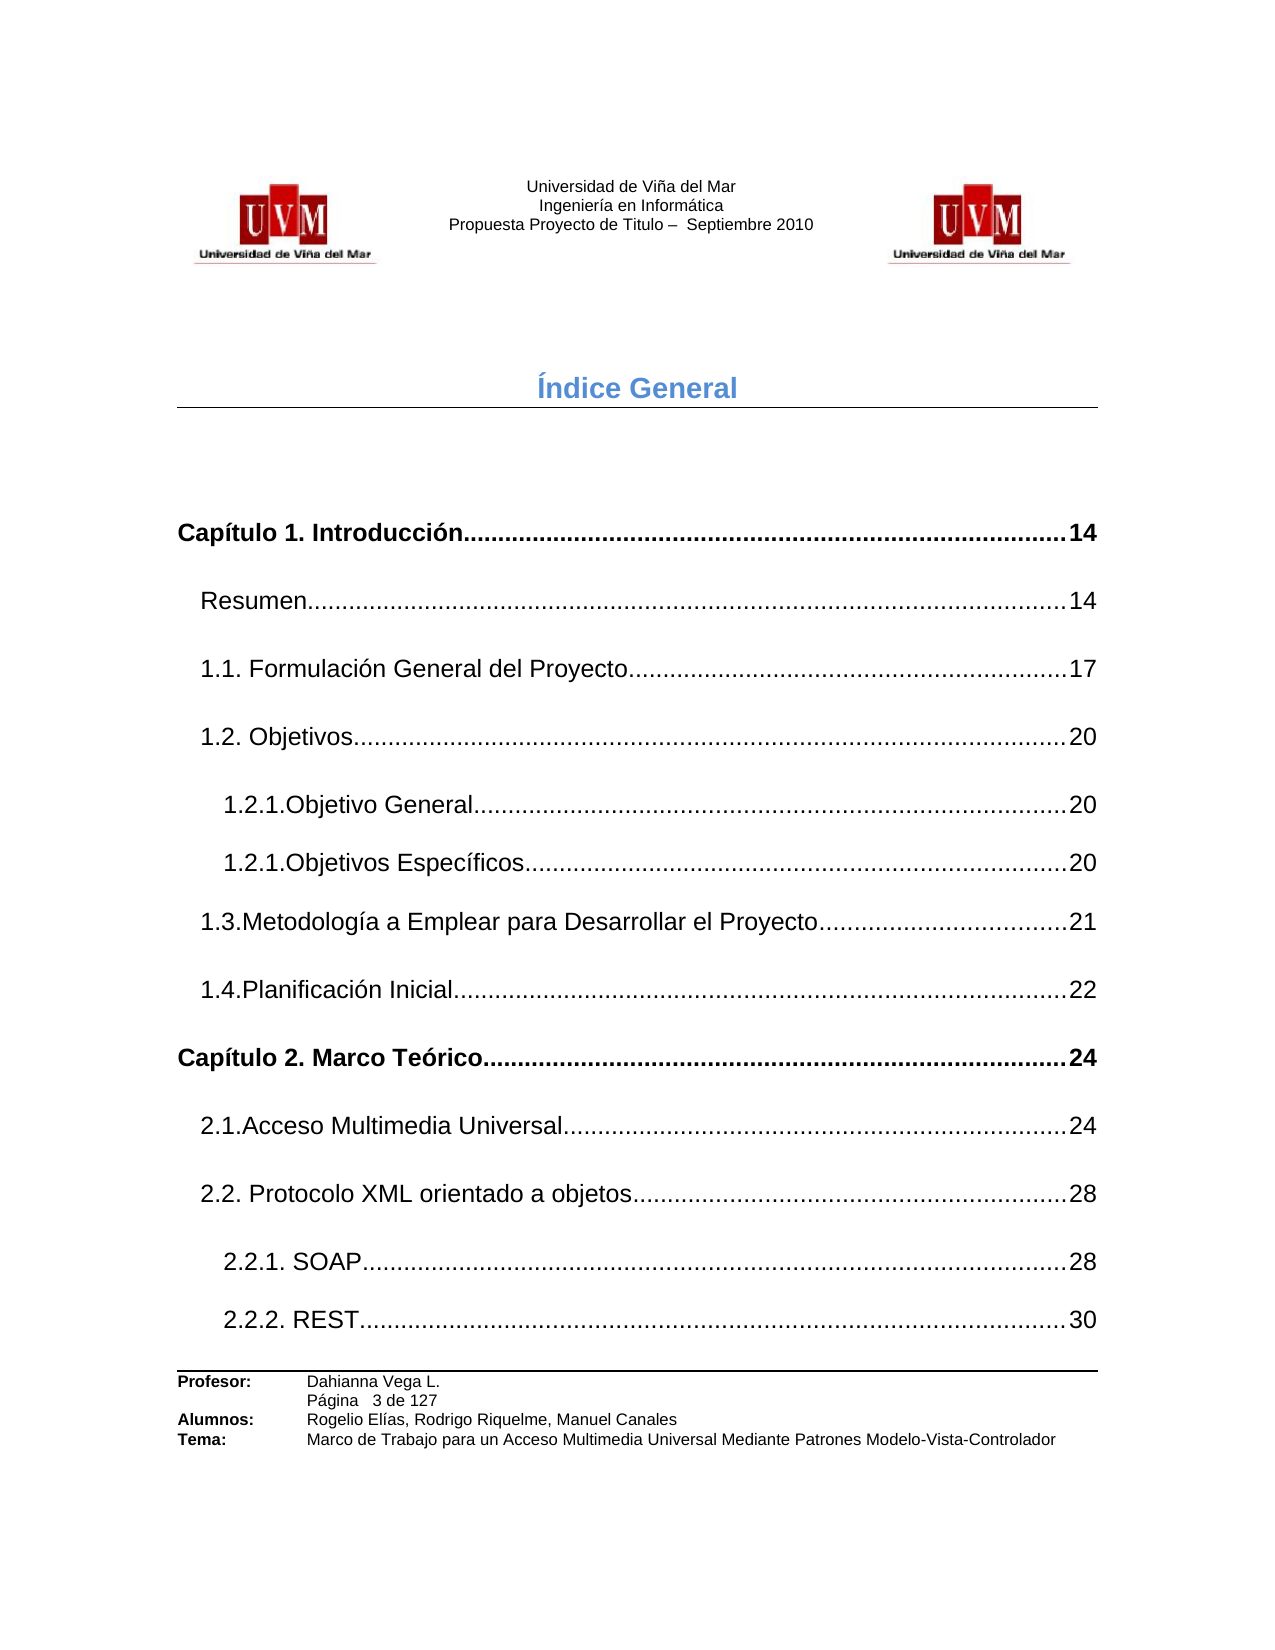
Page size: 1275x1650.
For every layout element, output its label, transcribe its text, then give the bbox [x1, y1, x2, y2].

text 2.1.Acceso Multimedia Universal 24 [200, 1111, 1098, 1139]
picture [177, 176, 390, 267]
picture [871, 176, 1084, 267]
text 1.2.1.Objetivos Específicos 20 [223, 848, 1098, 877]
text 1.1. Formulación General del Proyecto 17 [200, 654, 1098, 683]
text 2.2. Protocolo XML orientado a objetos 28 [200, 1179, 1098, 1208]
text 1.2.1.Objetivo General 20 [223, 790, 1098, 819]
text 2.2.1. SOAP 28 [223, 1247, 1098, 1276]
text 1.2. Objetivos 20 [200, 722, 1098, 751]
text 2.2.2. REST 30 [223, 1305, 1098, 1334]
text Capítulo 2. Marco Teórico 24 [177, 1043, 1098, 1071]
text 1.3.Metodología a Emplear para Desarrollar el Proyecto 21 [200, 906, 1098, 935]
text Resumen 14 [200, 586, 1098, 615]
text 1.4.Planificación Inicial 22 [200, 974, 1098, 1003]
text Capítulo 1. Introducción 14 [177, 518, 1098, 547]
title Índice General [177, 371, 1098, 407]
